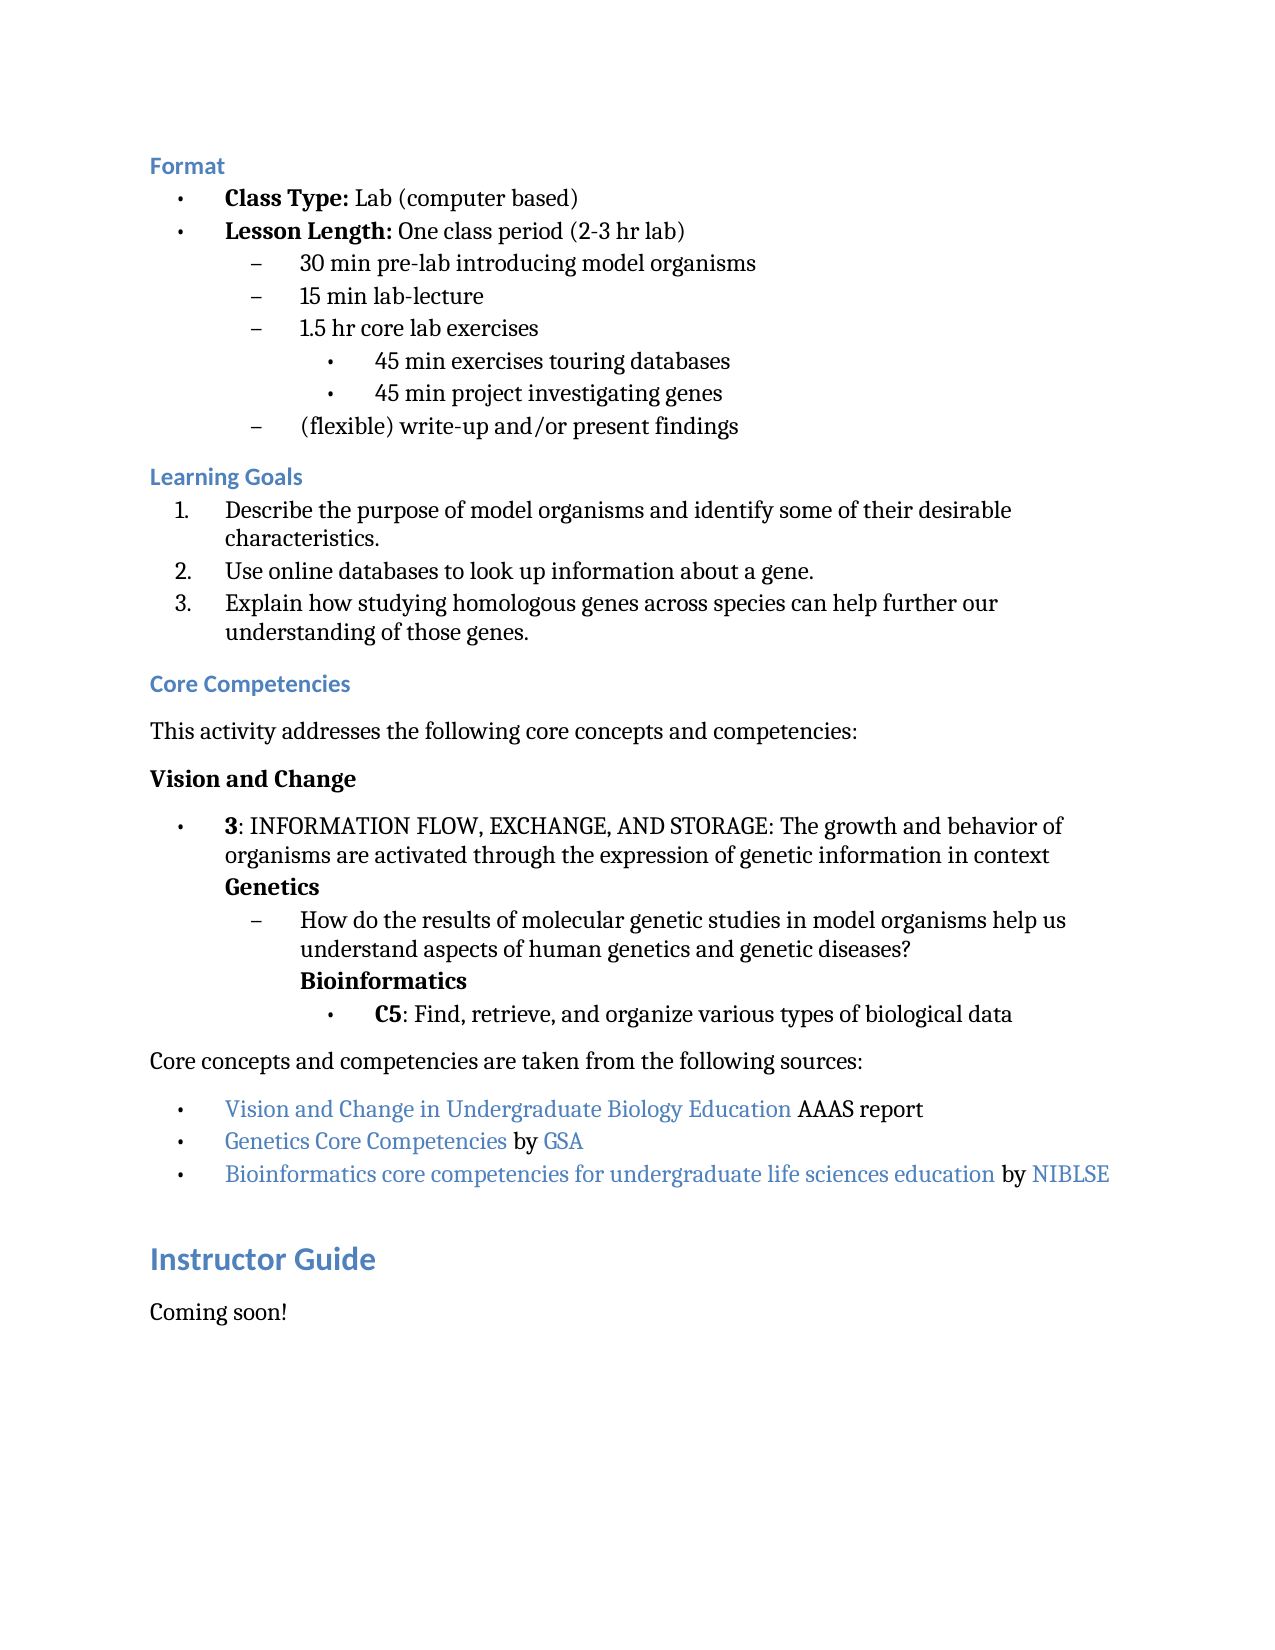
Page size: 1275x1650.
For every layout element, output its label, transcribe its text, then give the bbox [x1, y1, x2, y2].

list Genetics Core Competencies by GSA [175, 1127, 1125, 1156]
list 45 min exercises touring databases [325, 347, 1125, 376]
subtitle Format [150, 150, 1125, 181]
list Bioinformatics [250, 967, 1125, 996]
list Use online databases to look up information about a gene. [175, 557, 1125, 586]
list Genetics [175, 873, 1125, 902]
list Bioinformatics core competencies for undergraduate life sciences education by NIBLSE [175, 1159, 1125, 1188]
subtitle Learning Goals [150, 461, 1125, 492]
list Lesson Length: One class period (2-3 hr lab) [175, 217, 1125, 246]
list Explain how studying homologous genes across species can help further our understanding of those genes. [175, 589, 1125, 647]
text Coming soon! [150, 1298, 1125, 1326]
subtitle Core Competencies [150, 668, 1125, 698]
list 3: INFORMATION FLOW, EXCHANGE, AND STORAGE: The growth and behavior of organisms are activated through the expression of genetic information in context [175, 812, 1125, 869]
text Core concepts and competencies are taken from the following sources: [150, 1047, 1125, 1076]
list 1.5 hr core lab exercises [250, 314, 1125, 343]
subtitle Instructor Guide [150, 1238, 1125, 1279]
list 15 min lab-lecture [250, 282, 1125, 311]
list Vision and Change in Undergraduate Biology Education AAAS report [175, 1094, 1125, 1123]
list 45 min project investigating genes [325, 379, 1125, 408]
text Vision and Change [150, 764, 1125, 793]
list C5: Find, retrieve, and organize various types of biological data [325, 999, 1125, 1028]
list Class Type: Lab (computer based) [175, 184, 1125, 213]
list (flexible) write-up and/or present findings [250, 412, 1125, 441]
list 30 min pre-lab introducing model organisms [250, 249, 1125, 278]
list Describe the purpose of model organisms and identify some of their desirable characteristics. [175, 496, 1125, 553]
text This activity addresses the following core concepts and competencies: [150, 717, 1125, 746]
list How do the results of molecular genetic studies in model organisms help us understand aspects of human genetics and genetic diseases? [250, 906, 1125, 963]
